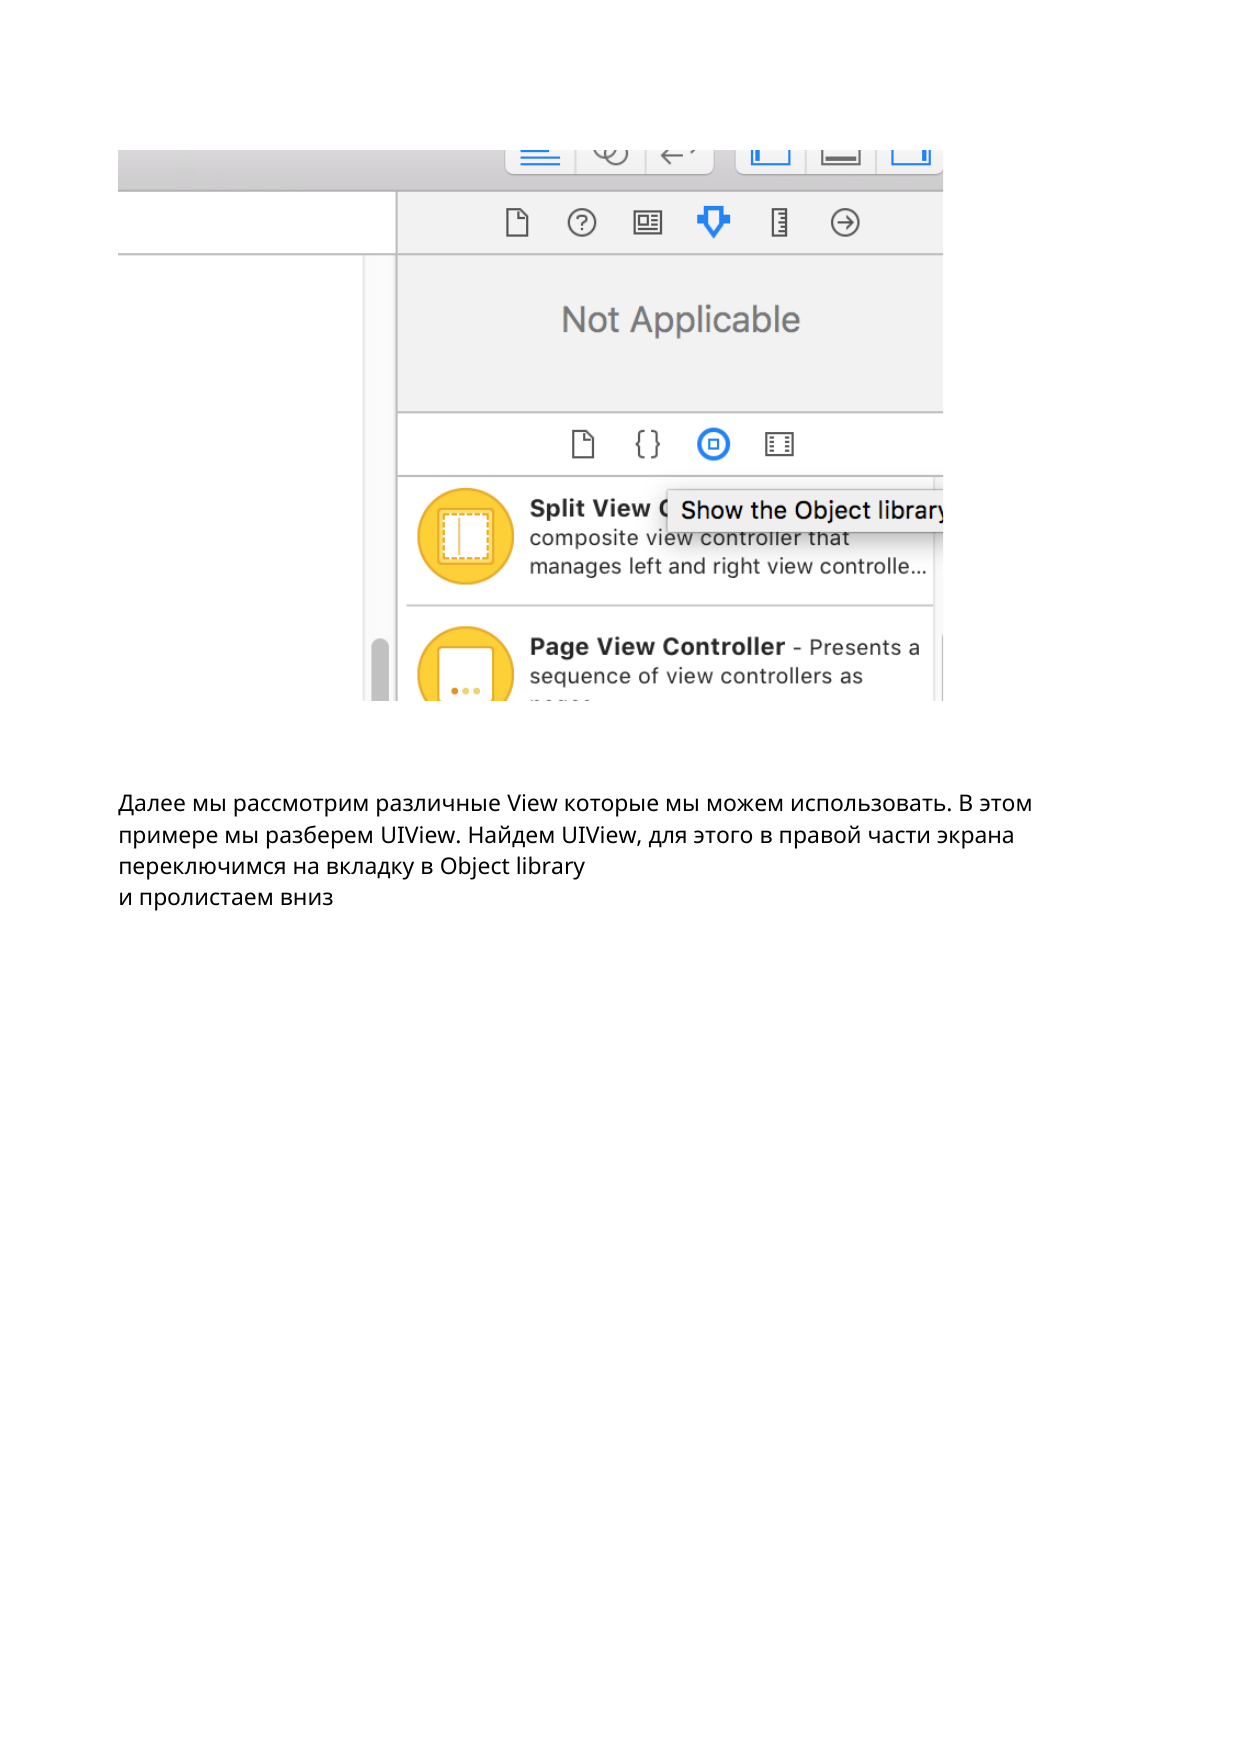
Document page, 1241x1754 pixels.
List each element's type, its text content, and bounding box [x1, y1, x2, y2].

picture [118, 150, 944, 701]
text и пролистаем вниз [118, 881, 1122, 912]
